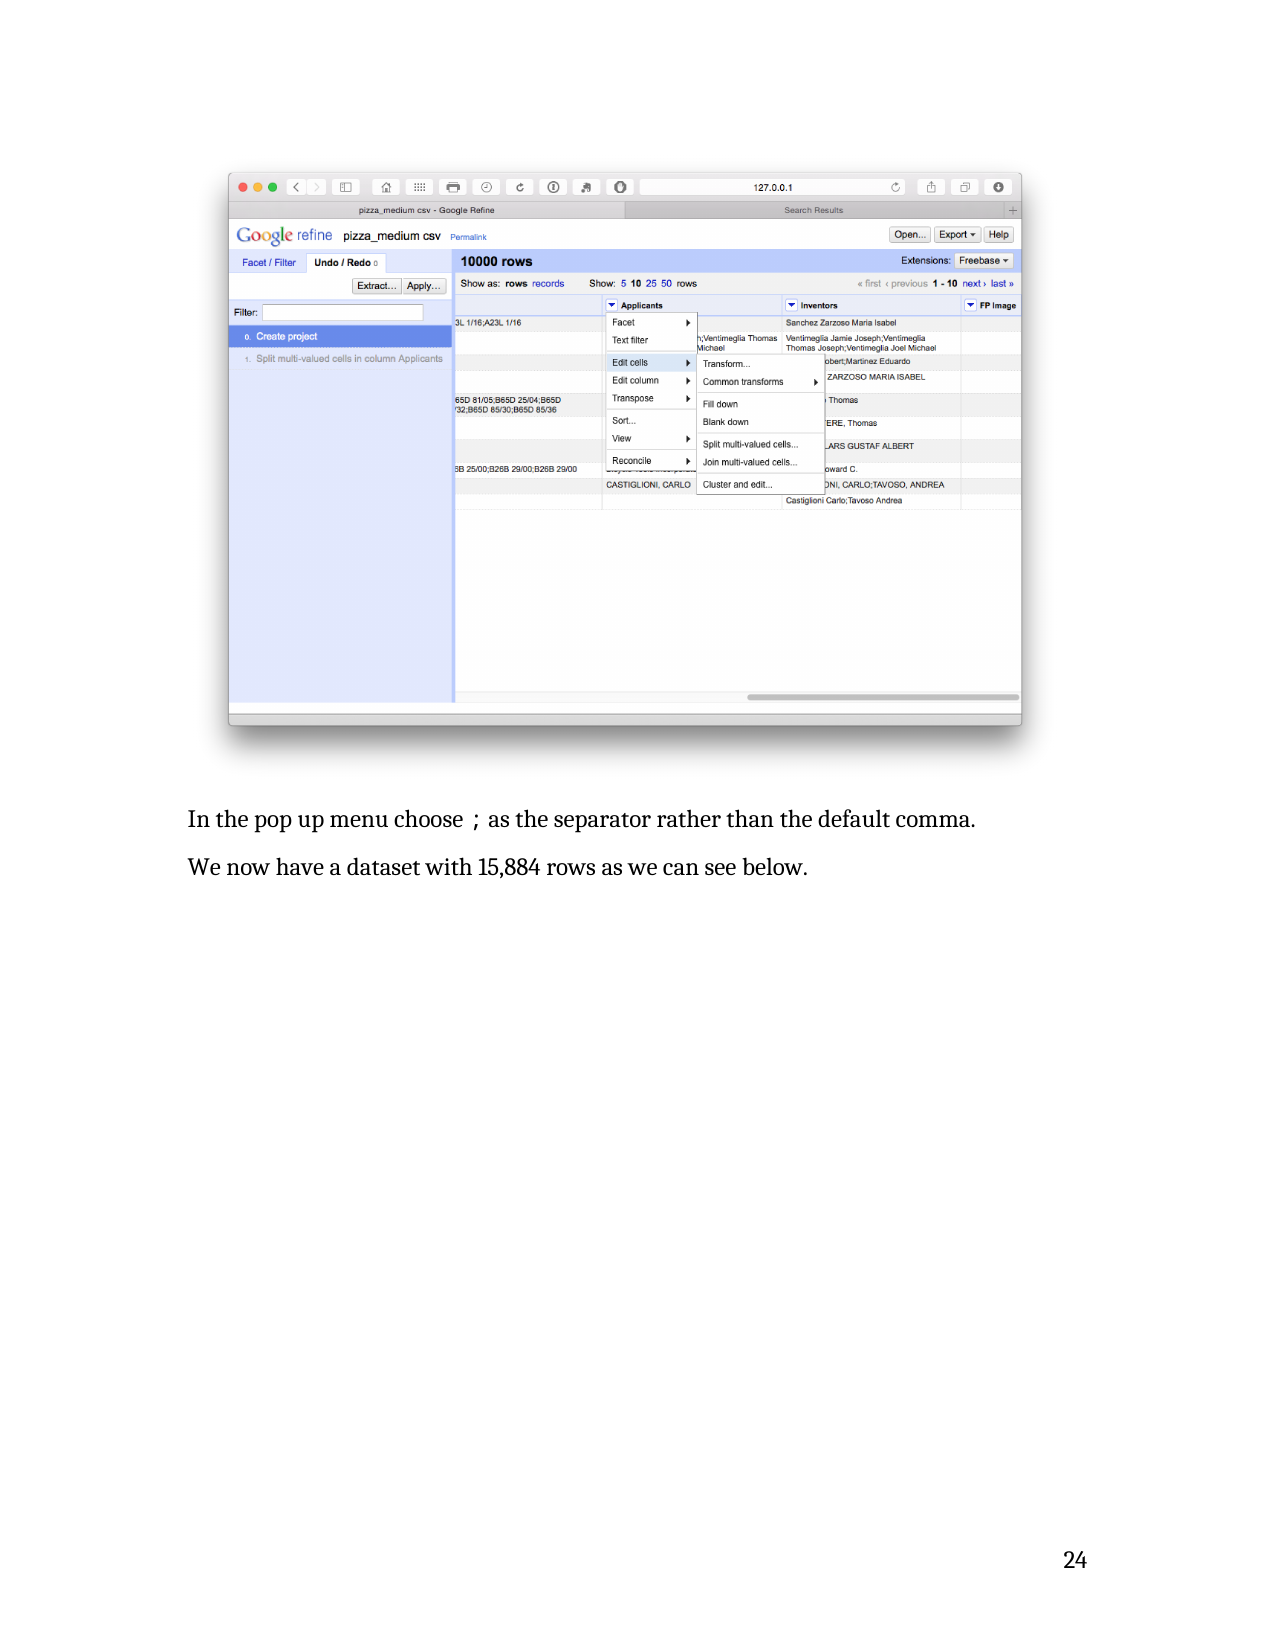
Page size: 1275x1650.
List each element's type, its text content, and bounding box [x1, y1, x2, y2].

picture [187, 150, 1063, 785]
text We now have a dataset with 15,884 rows as we can see below. [187, 853, 1087, 882]
text In the pop up menu choose ; as the separator rather than the default comma. [187, 803, 1087, 834]
